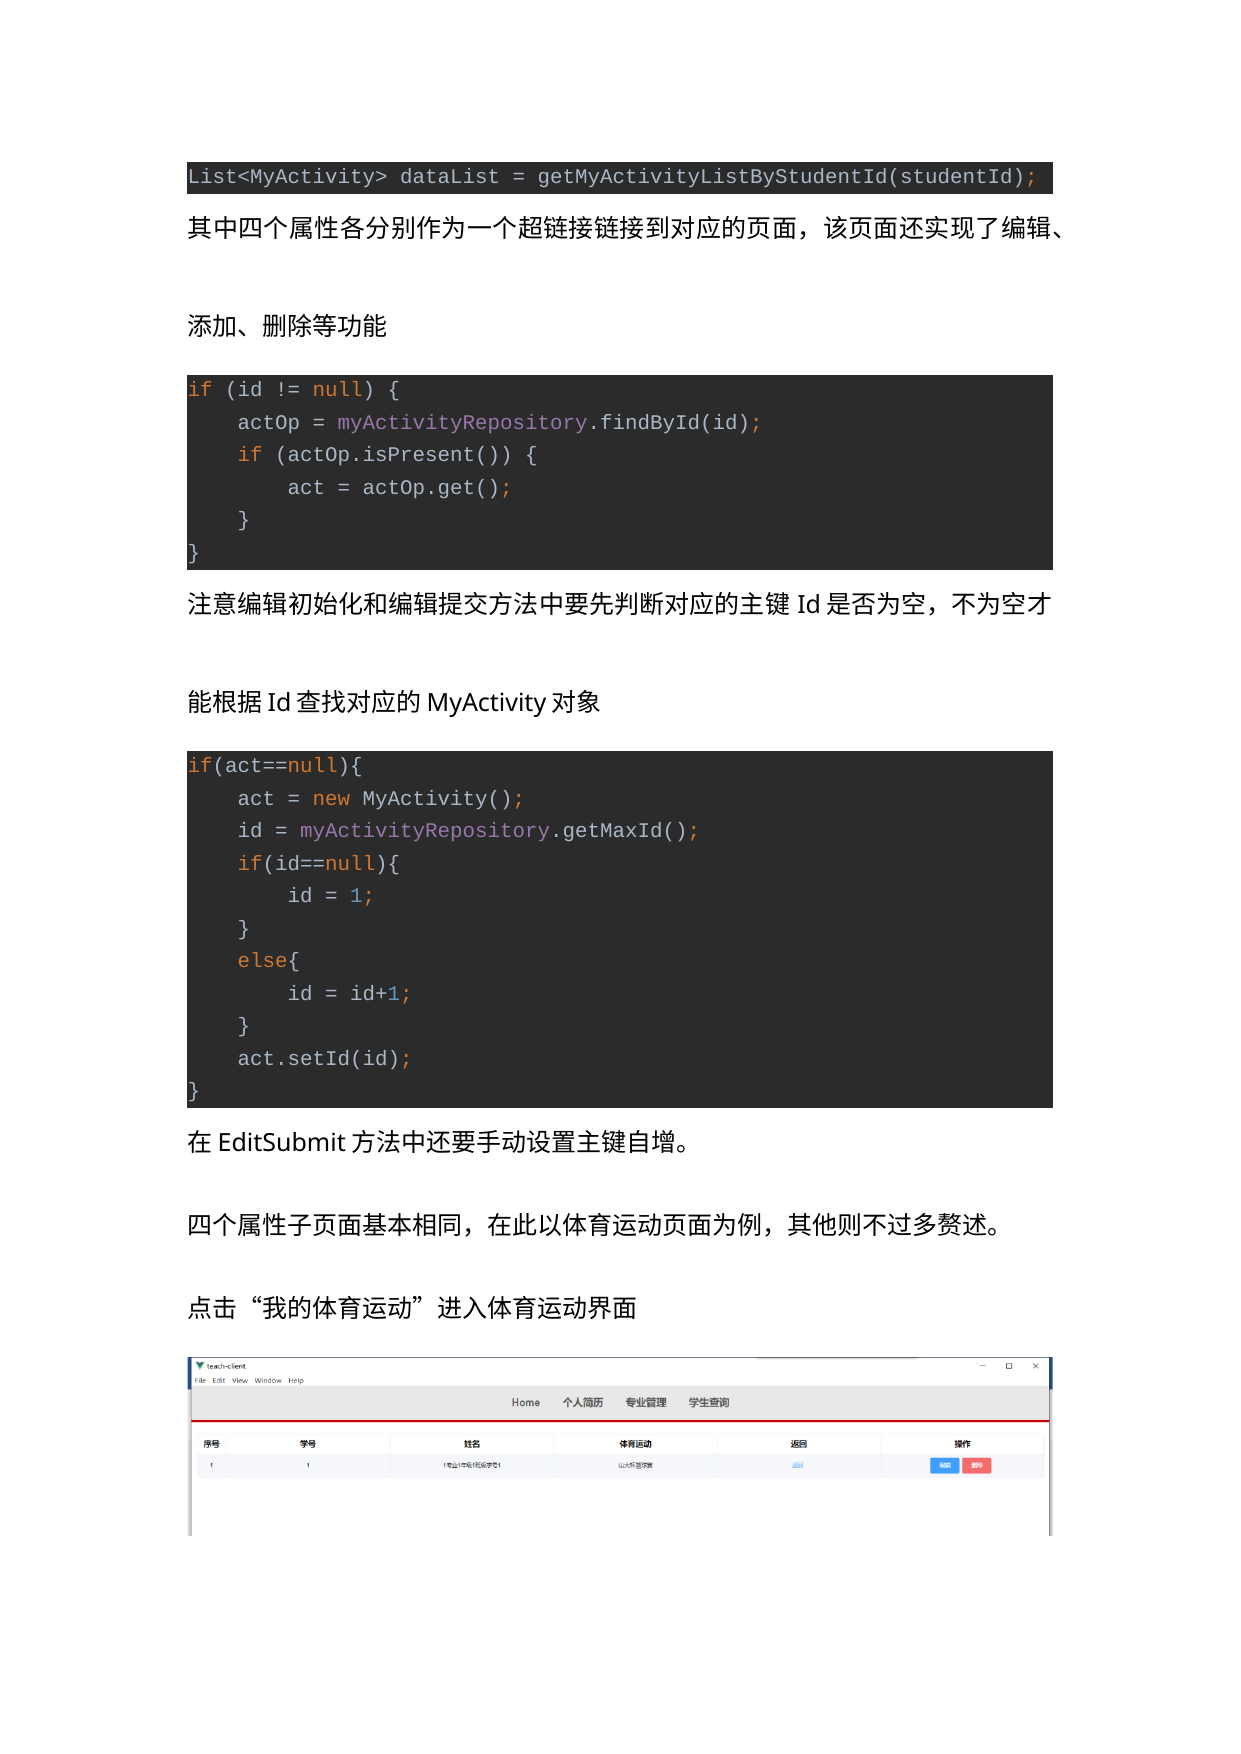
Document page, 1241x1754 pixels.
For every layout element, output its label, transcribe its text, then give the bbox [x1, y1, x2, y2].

text 注意编辑初始化和编辑提交方法中要先判断对应的主键Id是否为空，不为空才能根据Id查找对应的MyActivity对象 [187, 570, 1053, 733]
text if (id != null) { actOp = myActivityRepository.findById(id); if (actOp.isPresent()) { act = actOp.get(); } } [187, 375, 1053, 570]
text 在EditSubmit方法中还要手动设置主键自增。 [187, 1108, 1053, 1173]
text 其中四个属性各分别作为一个超链接链接到对应的页面，该页面还实现了编辑、添加、删除等功能 [187, 194, 1053, 357]
text if(act==null){ act = new MyActivity(); id = myActivityRepository.getMaxId(); if(id==null){ id = 1; } else{ id = id+1; } act.setId(id); } [187, 751, 1053, 1108]
picture [187, 1357, 1053, 1536]
text 点击“我的体育运动”进入体育运动界面 [187, 1274, 1053, 1339]
text 四个属性子页面基本相同，在此以体育运动页面为例，其他则不过多赘述。 [187, 1191, 1053, 1256]
text List<MyActivity> dataList = getMyActivityListByStudentId(studentId); [187, 162, 1053, 194]
